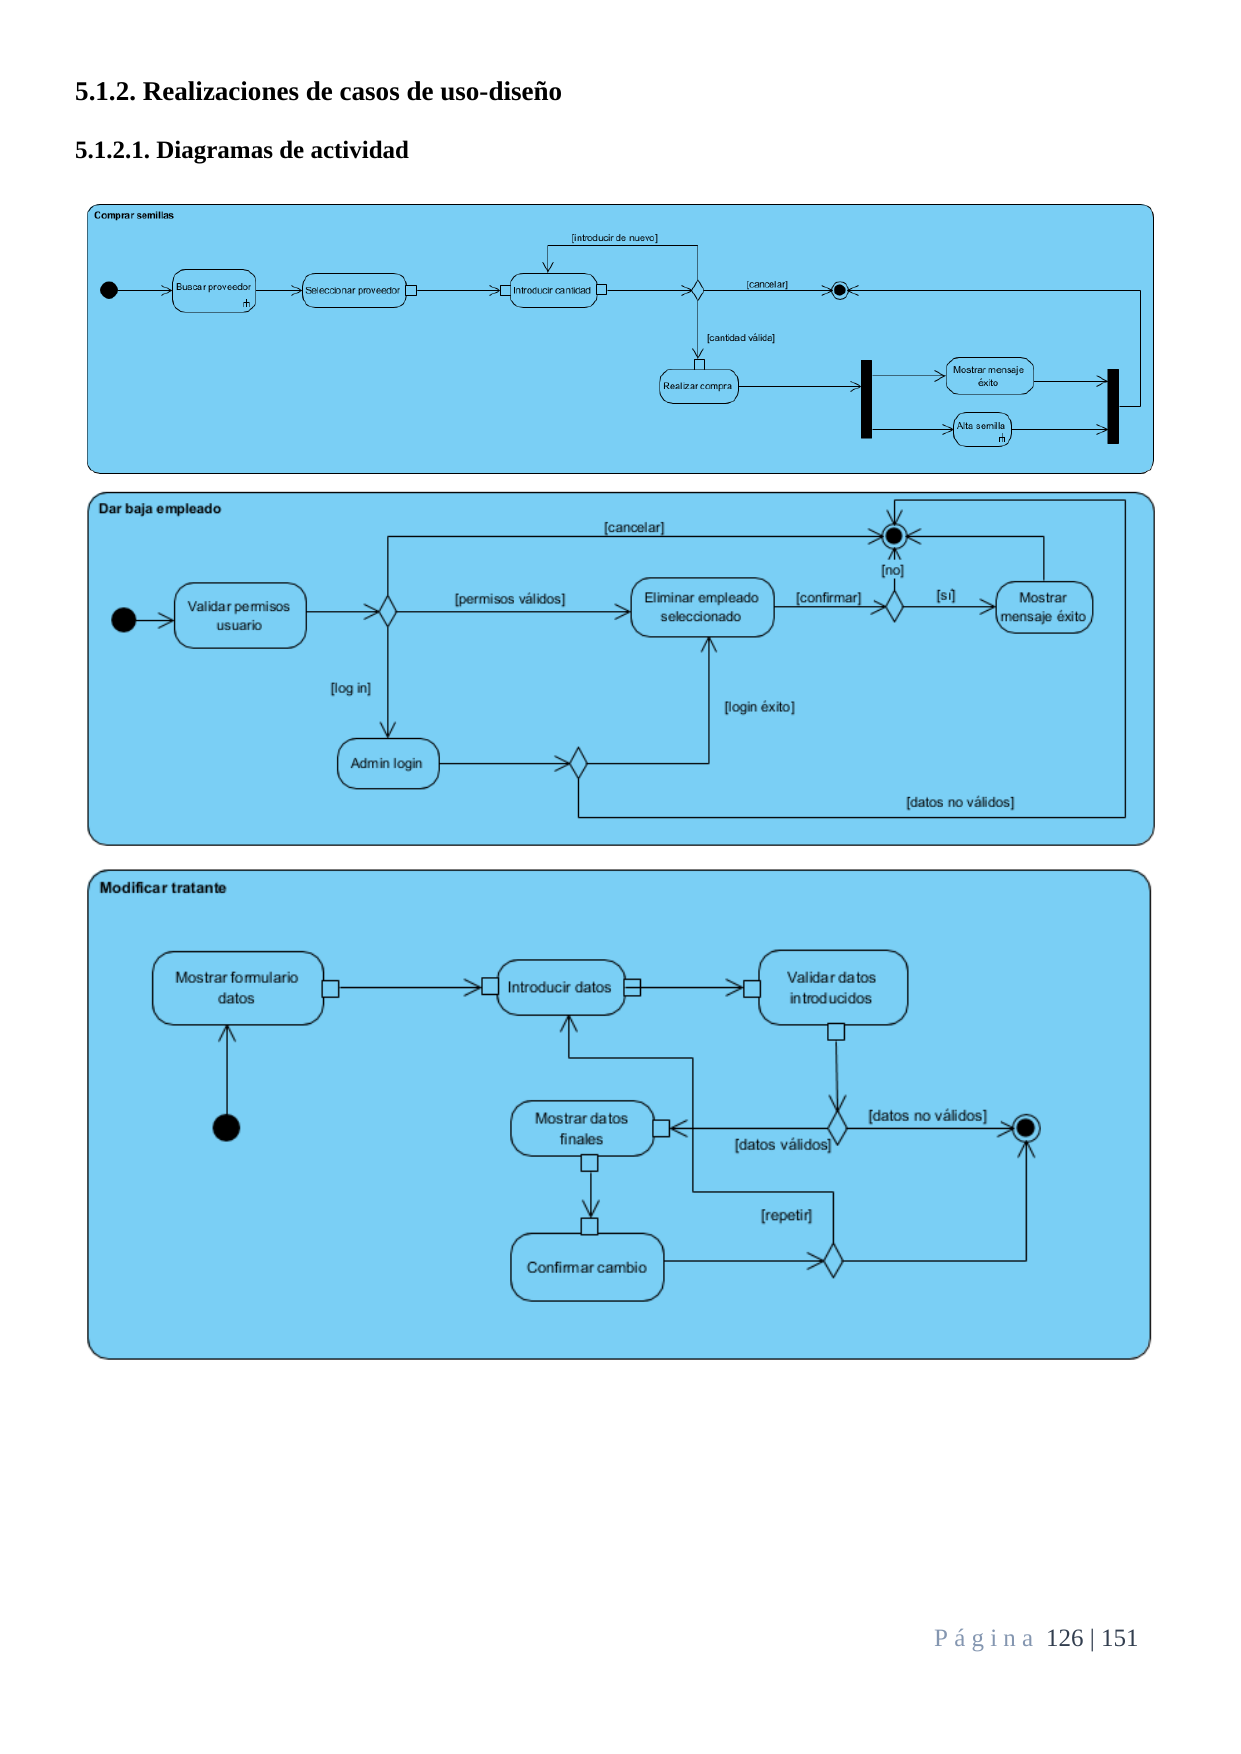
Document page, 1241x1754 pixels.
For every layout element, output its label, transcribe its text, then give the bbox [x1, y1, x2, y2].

subtitle 5.1.2.1. Diagramas de actividad [75, 135, 1165, 164]
picture [75, 193, 1165, 1371]
subtitle 5.1.2. Realizaciones de casos de uso-diseño [75, 75, 1165, 106]
